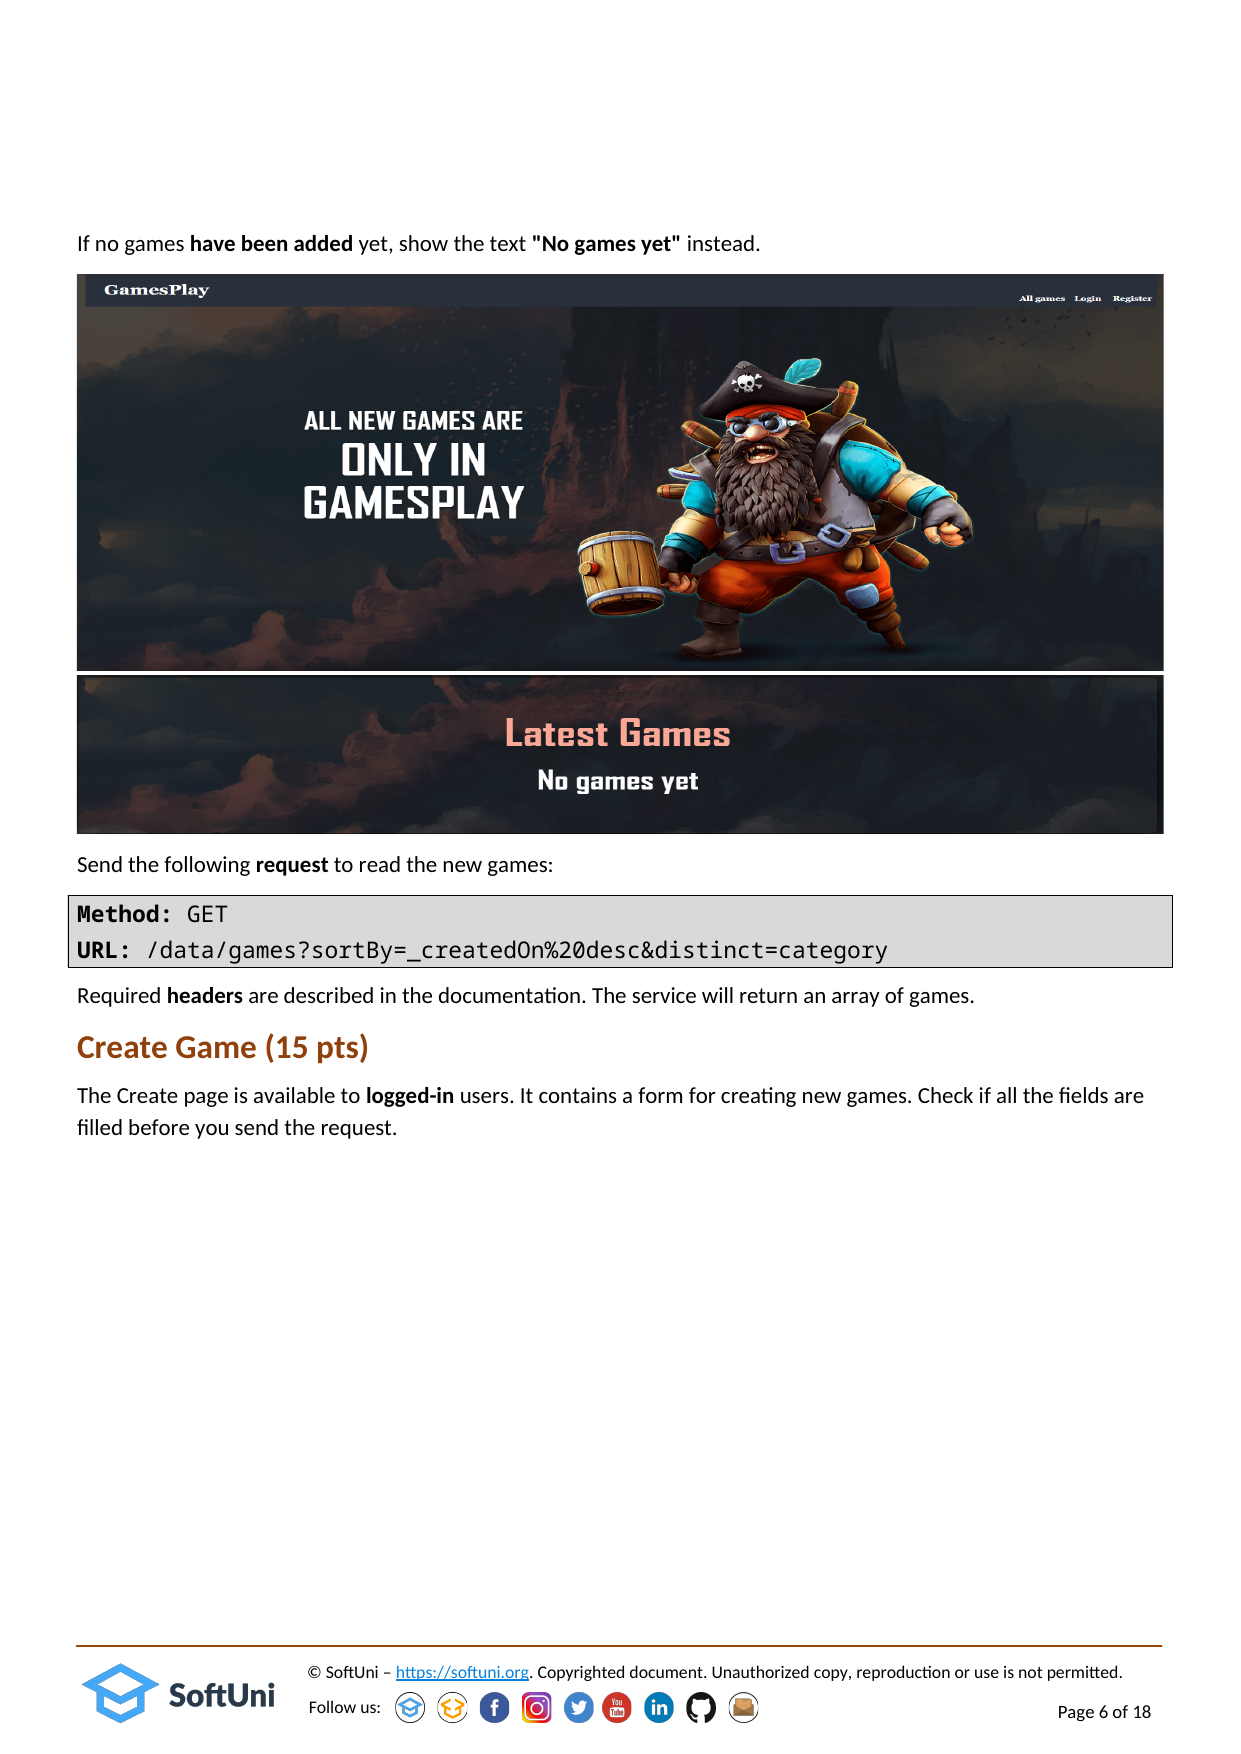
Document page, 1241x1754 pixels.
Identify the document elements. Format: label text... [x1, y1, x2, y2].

picture [76, 675, 1164, 834]
text Method: GET [69, 896, 1172, 929]
picture [658, 1705, 667, 1714]
picture [644, 1692, 653, 1701]
picture [665, 1714, 674, 1723]
picture [395, 1692, 425, 1723]
picture [437, 1692, 468, 1723]
picture [644, 1714, 653, 1723]
subtitle Create Game (15 pts) [77, 1026, 1163, 1067]
picture [479, 1692, 510, 1723]
text URL: /data/games?sortBy=_createdOn%20desc&distinct=category [69, 931, 1172, 967]
picture [564, 1692, 594, 1723]
picture [602, 1692, 632, 1723]
text If no games have been added yet, show the text "No games yet" instead. [77, 229, 1163, 257]
picture [686, 1692, 716, 1723]
picture [75, 1658, 281, 1729]
picture [728, 1692, 759, 1723]
text Send the following request to read the new games: [77, 850, 1163, 878]
picture [665, 1692, 674, 1701]
picture [522, 1692, 552, 1723]
text The Create page is available to logged-in users. It contains a form for creating new games. Check if all the fields are filled before you send the request. [77, 1081, 1163, 1141]
picture [76, 274, 1164, 671]
text Required headers are described in the documentation. The service will return an array of games. [77, 981, 1163, 1009]
